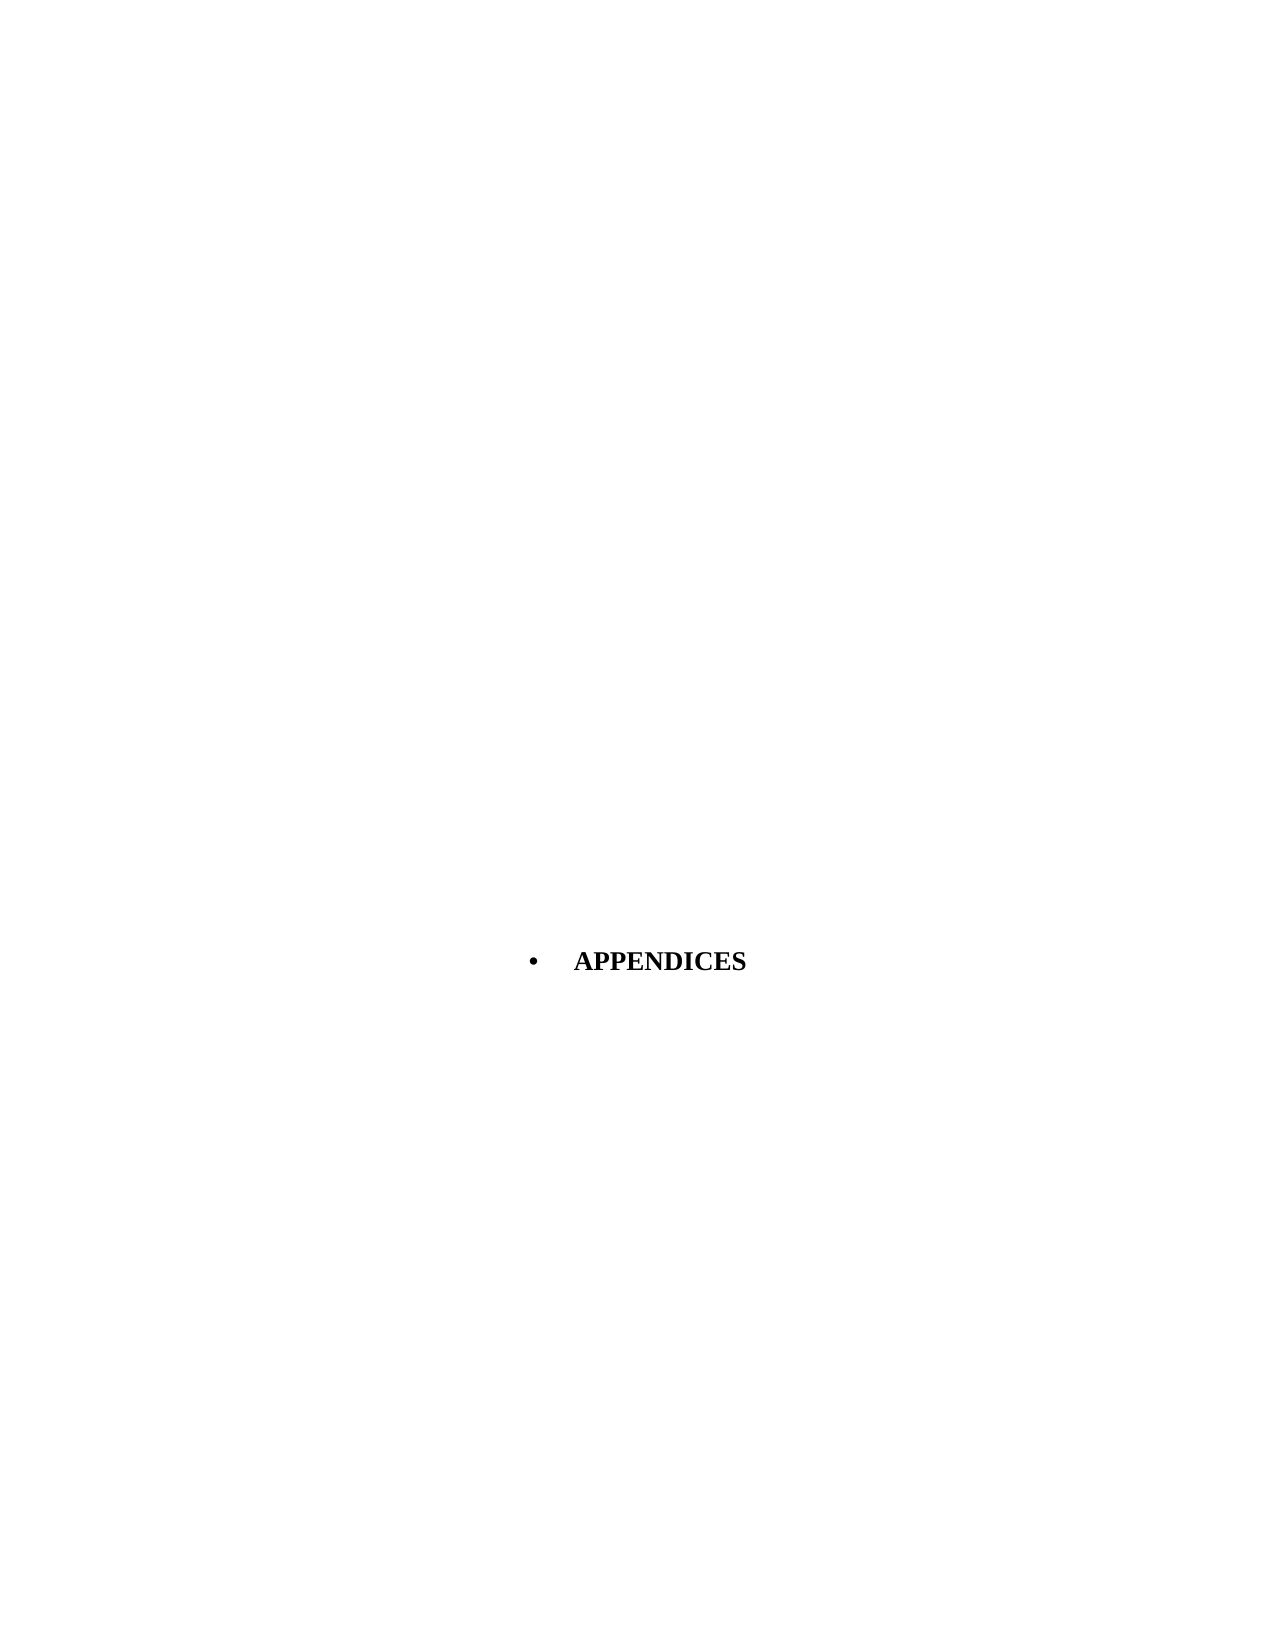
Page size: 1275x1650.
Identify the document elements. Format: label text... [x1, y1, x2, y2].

list APPENDICES [150, 950, 1125, 975]
